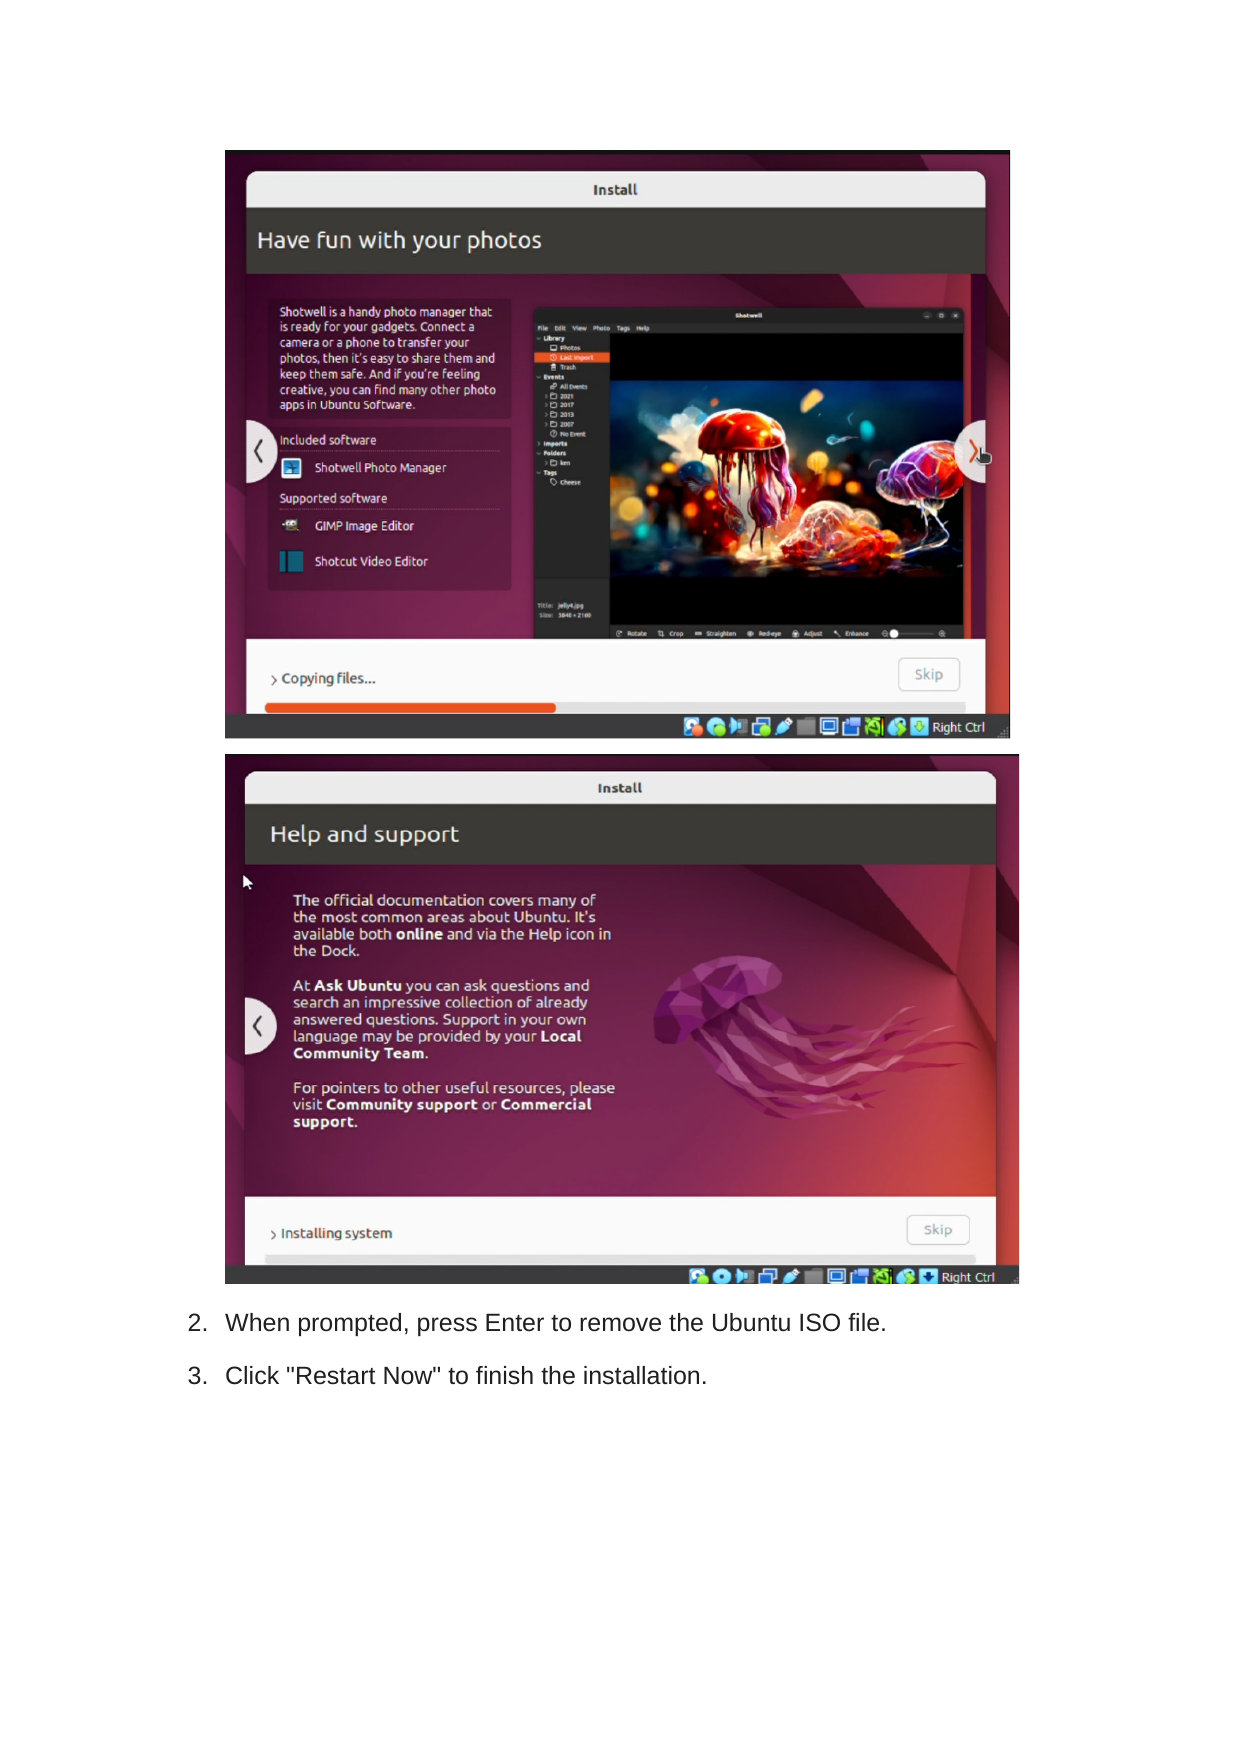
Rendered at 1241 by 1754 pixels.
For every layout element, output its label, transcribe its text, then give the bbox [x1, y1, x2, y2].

picture [225, 754, 1020, 1284]
list When prompted, press Enter to remove the Ubuntu ISO file. [187, 1299, 1090, 1337]
picture [225, 150, 1011, 739]
list Click "Restart Now" to finish the installation. [187, 1352, 1090, 1390]
